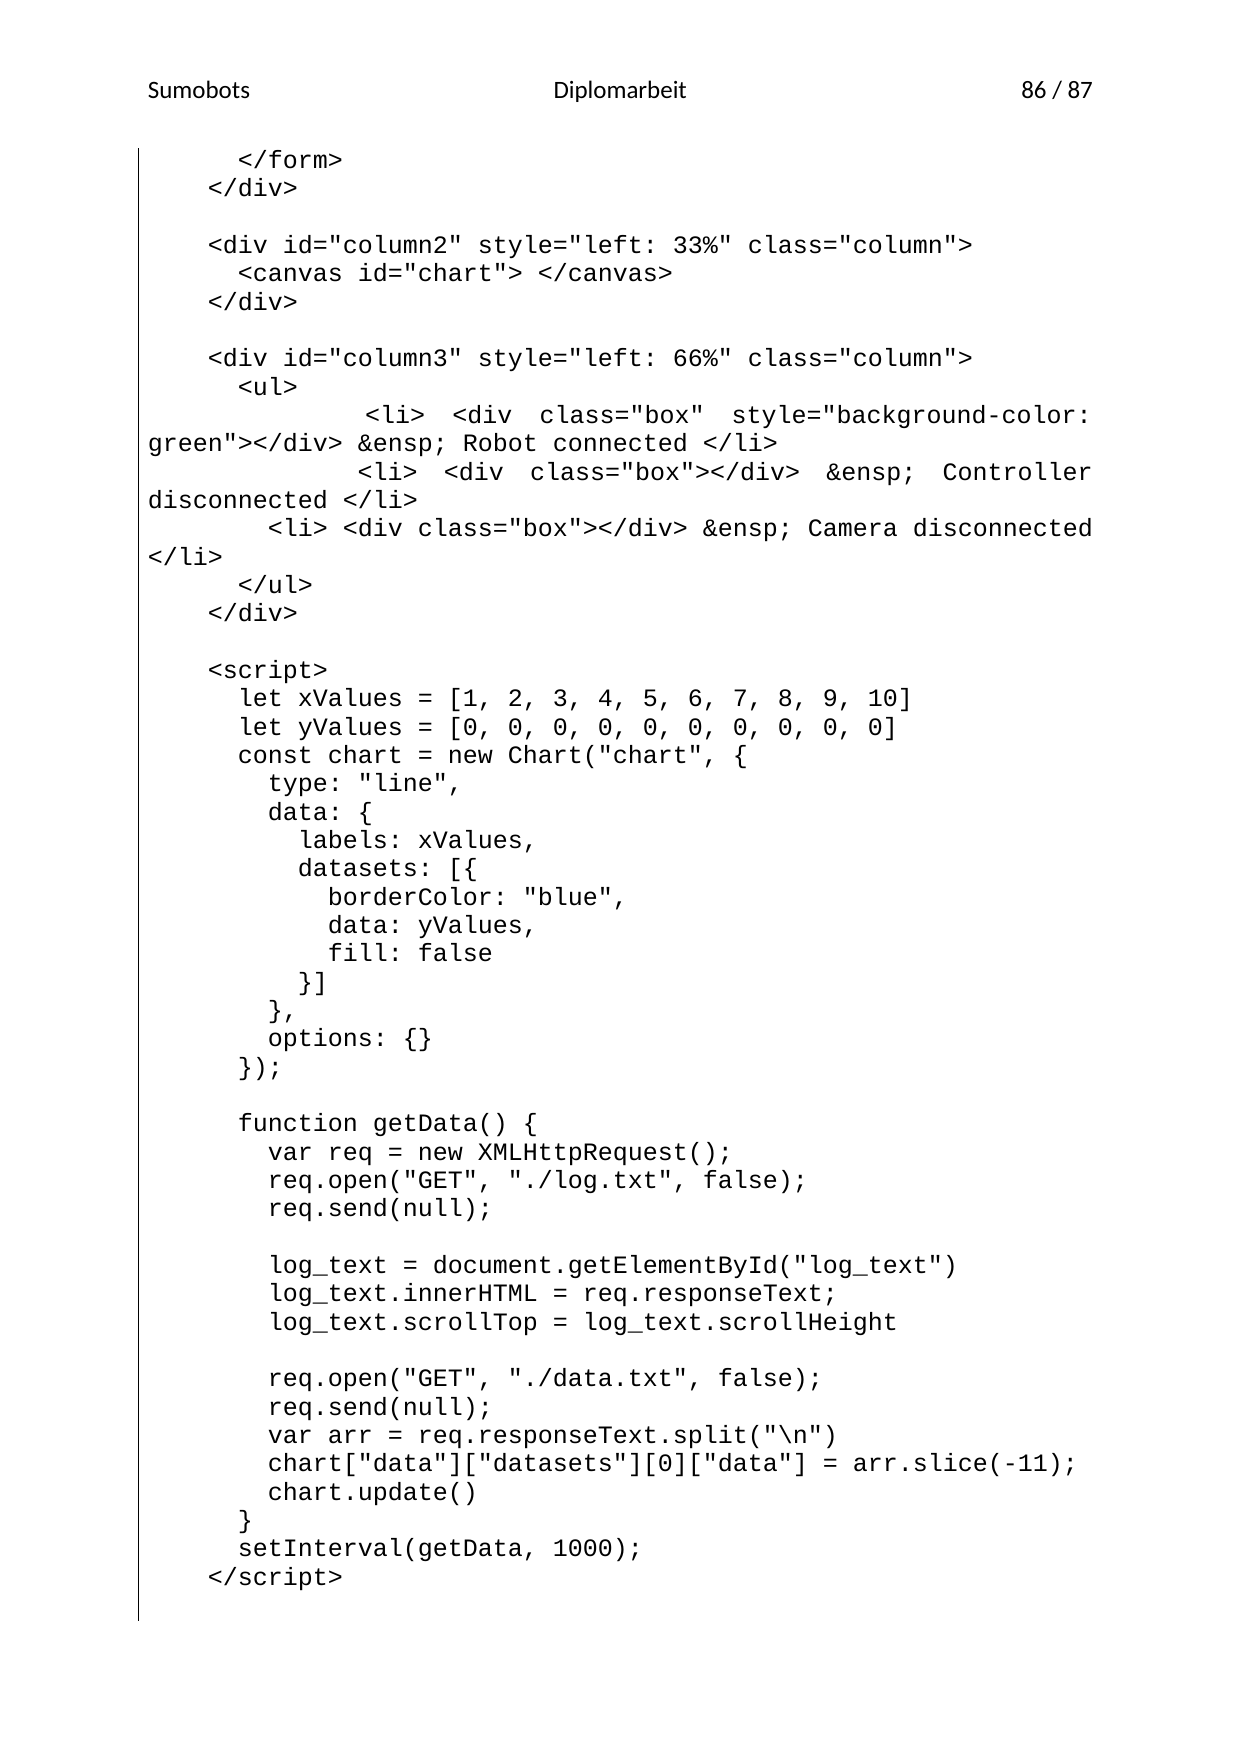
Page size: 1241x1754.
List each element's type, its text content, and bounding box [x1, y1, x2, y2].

text borderColor: "blue", [148, 884, 1093, 913]
text setInterval(getData, 1000); [148, 1536, 1093, 1564]
text data: { [148, 799, 1093, 828]
text log_text = document.getElementById("log_text") [148, 1253, 1093, 1281]
text req.open("GET", "./data.txt", false); [148, 1366, 1093, 1394]
text <ul> [148, 374, 1093, 403]
text }, [148, 998, 1093, 1026]
text const chart = new Chart("chart", { [148, 743, 1093, 771]
text </div> [148, 176, 1093, 204]
text req.send(null); [148, 1196, 1093, 1224]
text <canvas id="chart"> </canvas> [148, 261, 1093, 289]
text <li> <div class="box" style="background-color: green"></div> &ensp; Robot connected </li> [148, 403, 1093, 459]
text let xValues = [1, 2, 3, 4, 5, 6, 7, 8, 9, 10] [148, 686, 1093, 714]
text <li> <div class="box"></div> &ensp; Camera disconnected </li> [148, 516, 1093, 573]
text <div id="column2" style="left: 33%" class="column"> [148, 233, 1093, 261]
text req.open("GET", "./log.txt", false); [148, 1168, 1093, 1196]
text var arr = req.responseText.split("\n") [148, 1423, 1093, 1451]
text log_text.innerHTML = req.responseText; [148, 1281, 1093, 1309]
text <li> <div class="box"></div> &ensp; Controller disconnected </li> [148, 459, 1093, 516]
text <div id="column3" style="left: 66%" class="column"> [148, 346, 1093, 374]
text }] [148, 969, 1093, 998]
text </form> [148, 148, 1093, 176]
text datasets: [{ [148, 856, 1093, 884]
text var req = new XMLHttpRequest(); [148, 1139, 1093, 1168]
text </div> [148, 601, 1093, 629]
text <script> [148, 658, 1093, 686]
text fill: false [148, 941, 1093, 969]
text log_text.scrollTop = log_text.scrollHeight [148, 1309, 1093, 1338]
text }); [148, 1054, 1093, 1083]
text chart.update() [148, 1479, 1093, 1508]
text chart["data"]["datasets"][0]["data"] = arr.slice(-11); [148, 1451, 1093, 1479]
text data: yValues, [148, 913, 1093, 941]
text function getData() { [148, 1111, 1093, 1139]
text req.send(null); [148, 1394, 1093, 1423]
text } [148, 1508, 1093, 1536]
text labels: xValues, [148, 828, 1093, 856]
text </script> [148, 1564, 1093, 1593]
text </ul> [148, 573, 1093, 601]
text type: "line", [148, 771, 1093, 799]
text let yValues = [0, 0, 0, 0, 0, 0, 0, 0, 0, 0] [148, 714, 1093, 743]
text options: {} [148, 1026, 1093, 1054]
text </div> [148, 289, 1093, 318]
